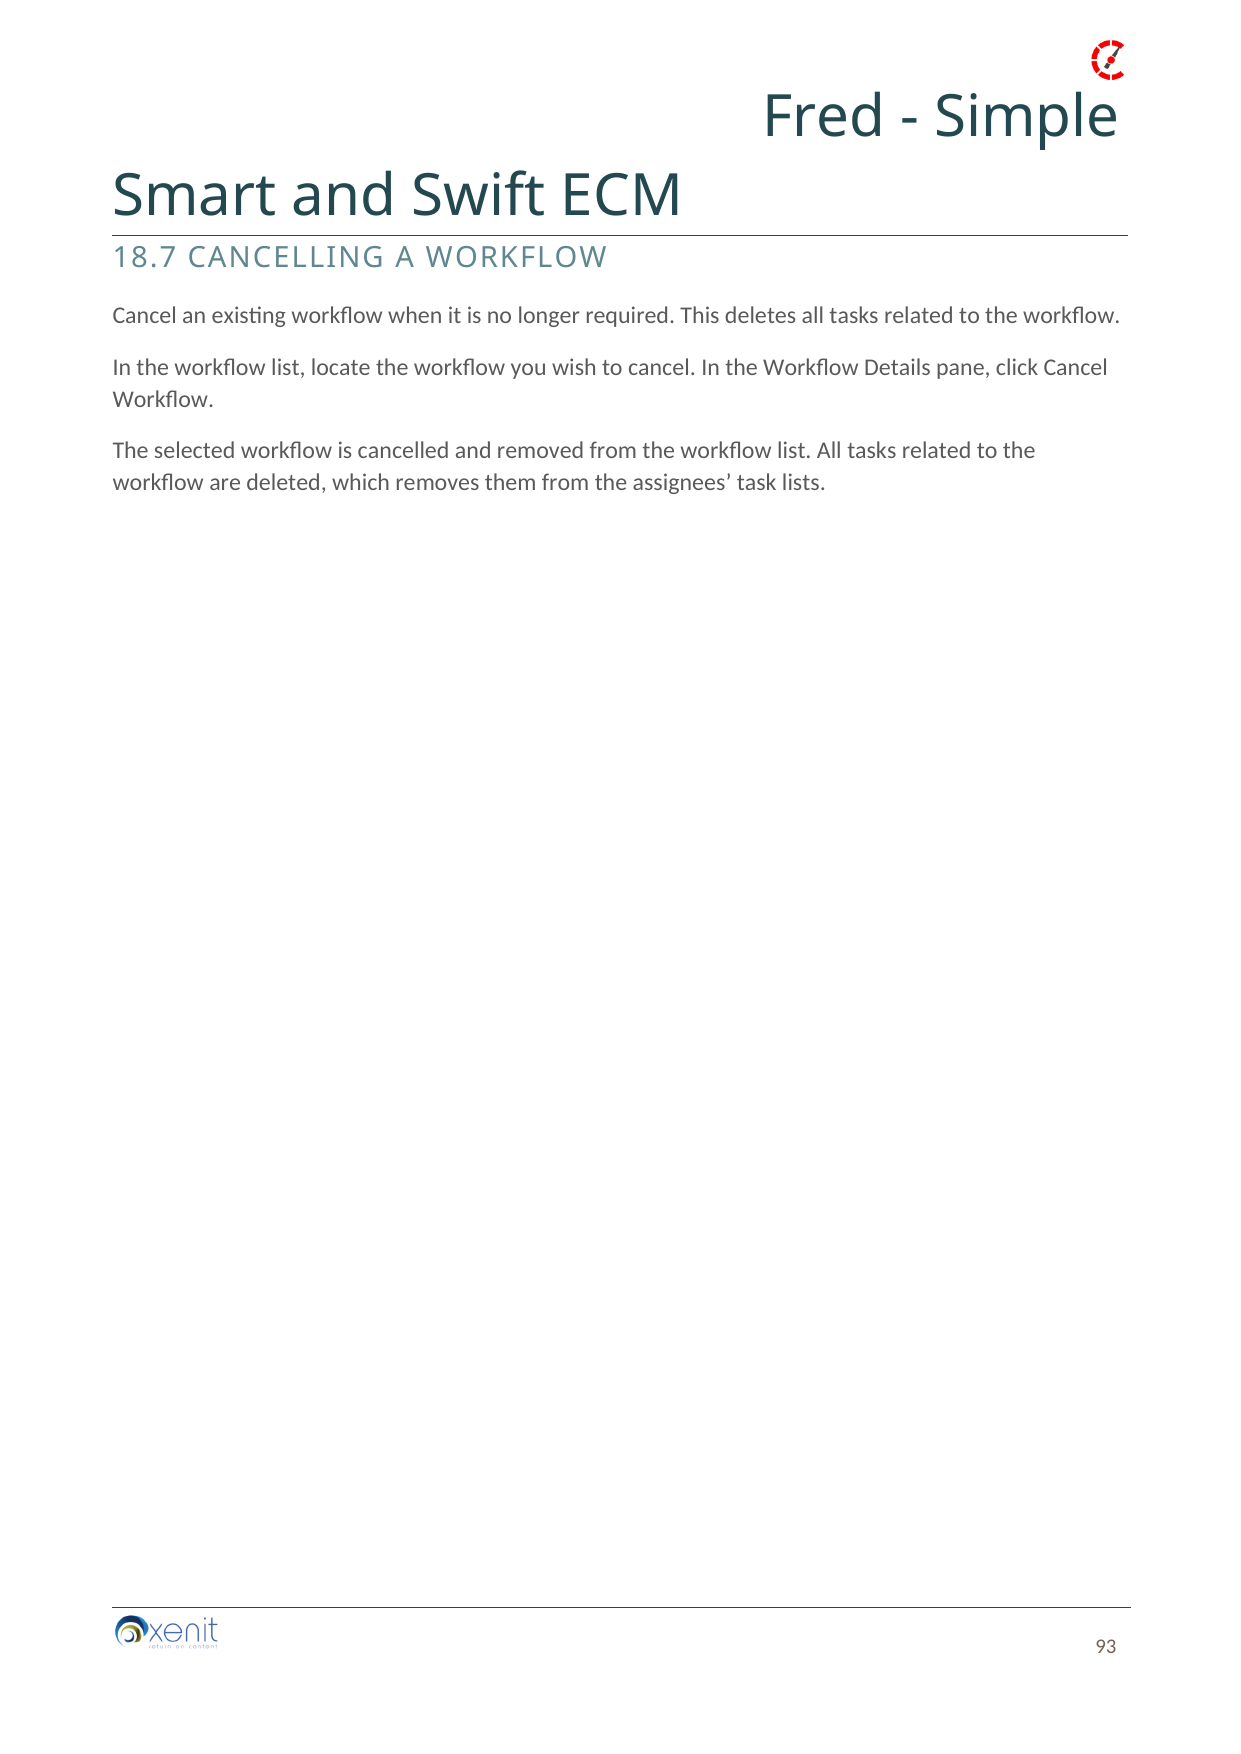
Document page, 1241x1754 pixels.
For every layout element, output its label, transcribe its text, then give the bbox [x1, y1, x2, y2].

subtitle Cancelling a workflow [112, 236, 1128, 276]
picture [112, 1610, 222, 1654]
text In the workflow list, locate the workflow you wish to cancel. In the Workflow Details pane, click Cancel Workflow. [112, 352, 1128, 413]
text The selected workflow is cancelled and removed from the workflow list. All tasks related to the workflow are deleted, which removes them from the assignees’ task lists. [112, 435, 1128, 496]
picture [1087, 37, 1130, 83]
text Cancel an existing workflow when it is no longer required. This deletes all tasks related to the workflow. [112, 301, 1128, 330]
